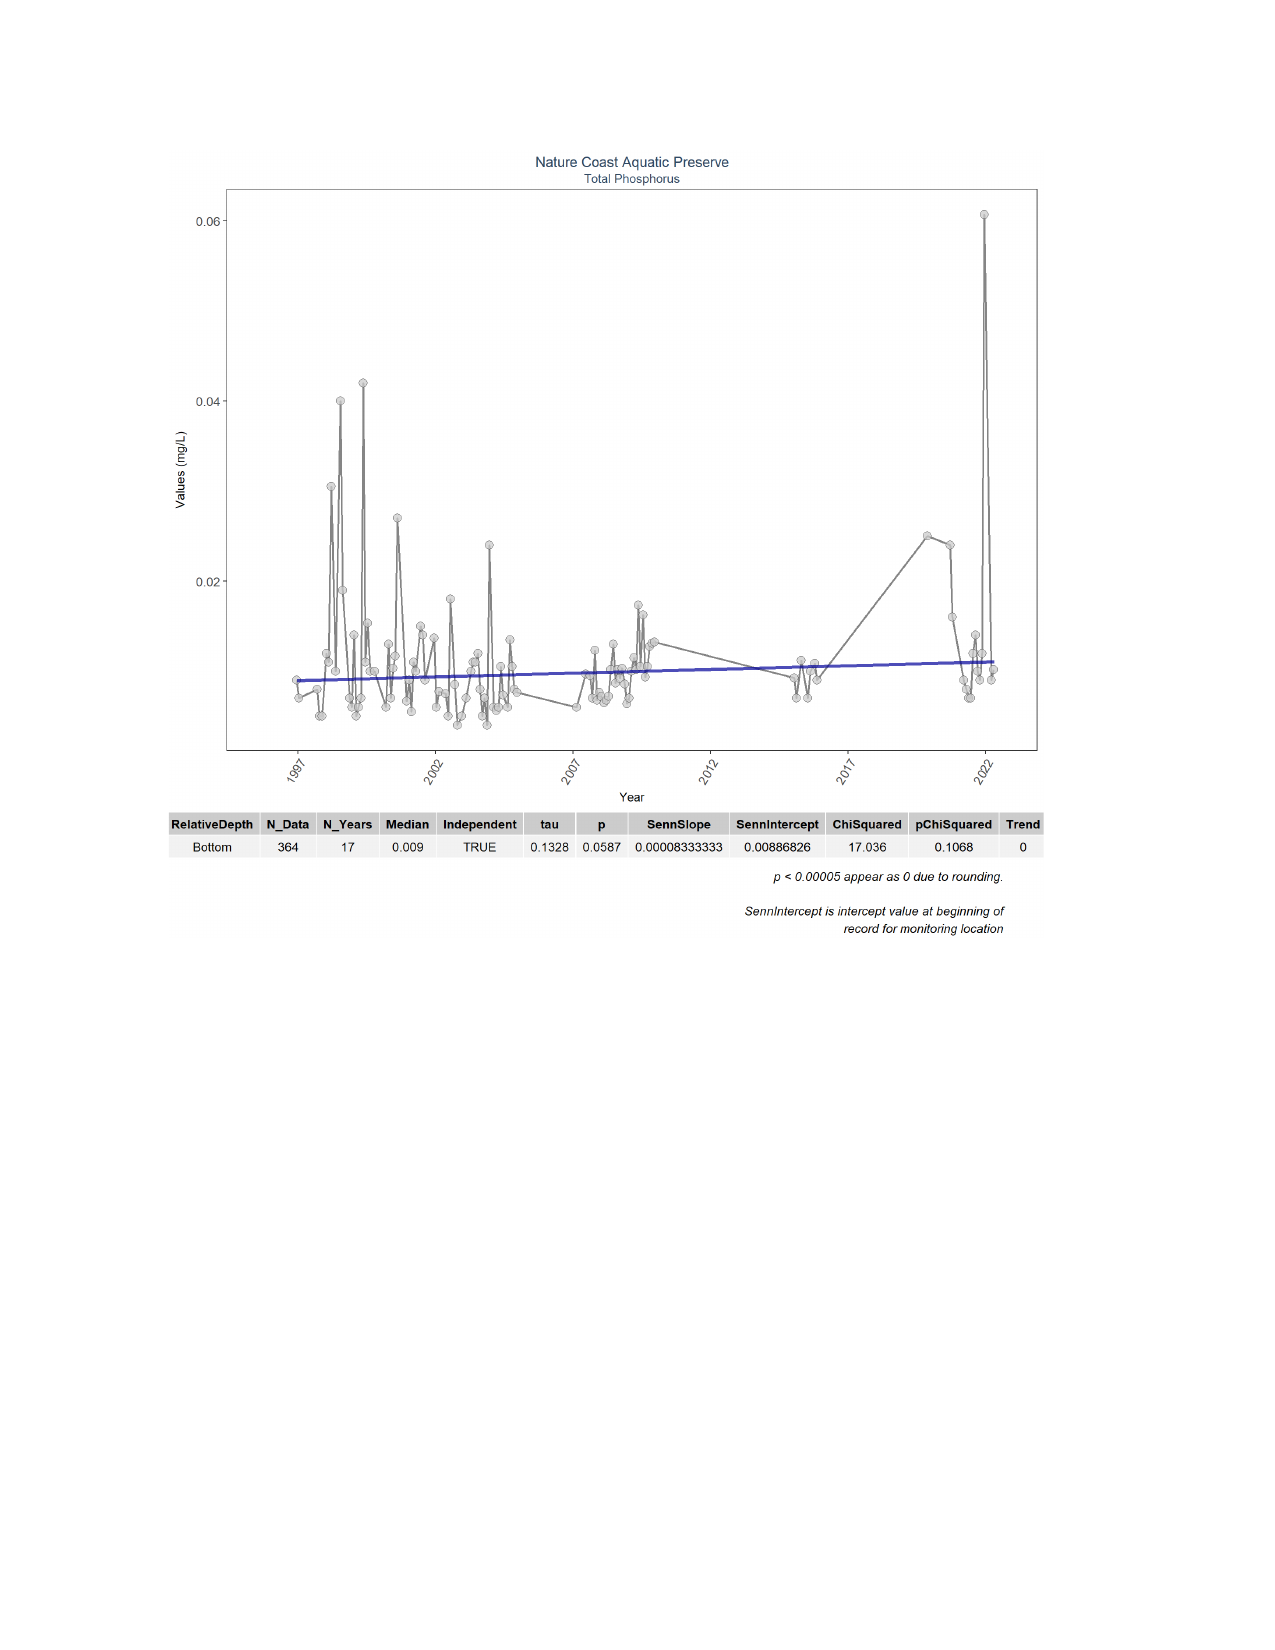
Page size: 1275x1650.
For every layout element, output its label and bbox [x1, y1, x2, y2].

picture [168, 150, 1044, 938]
